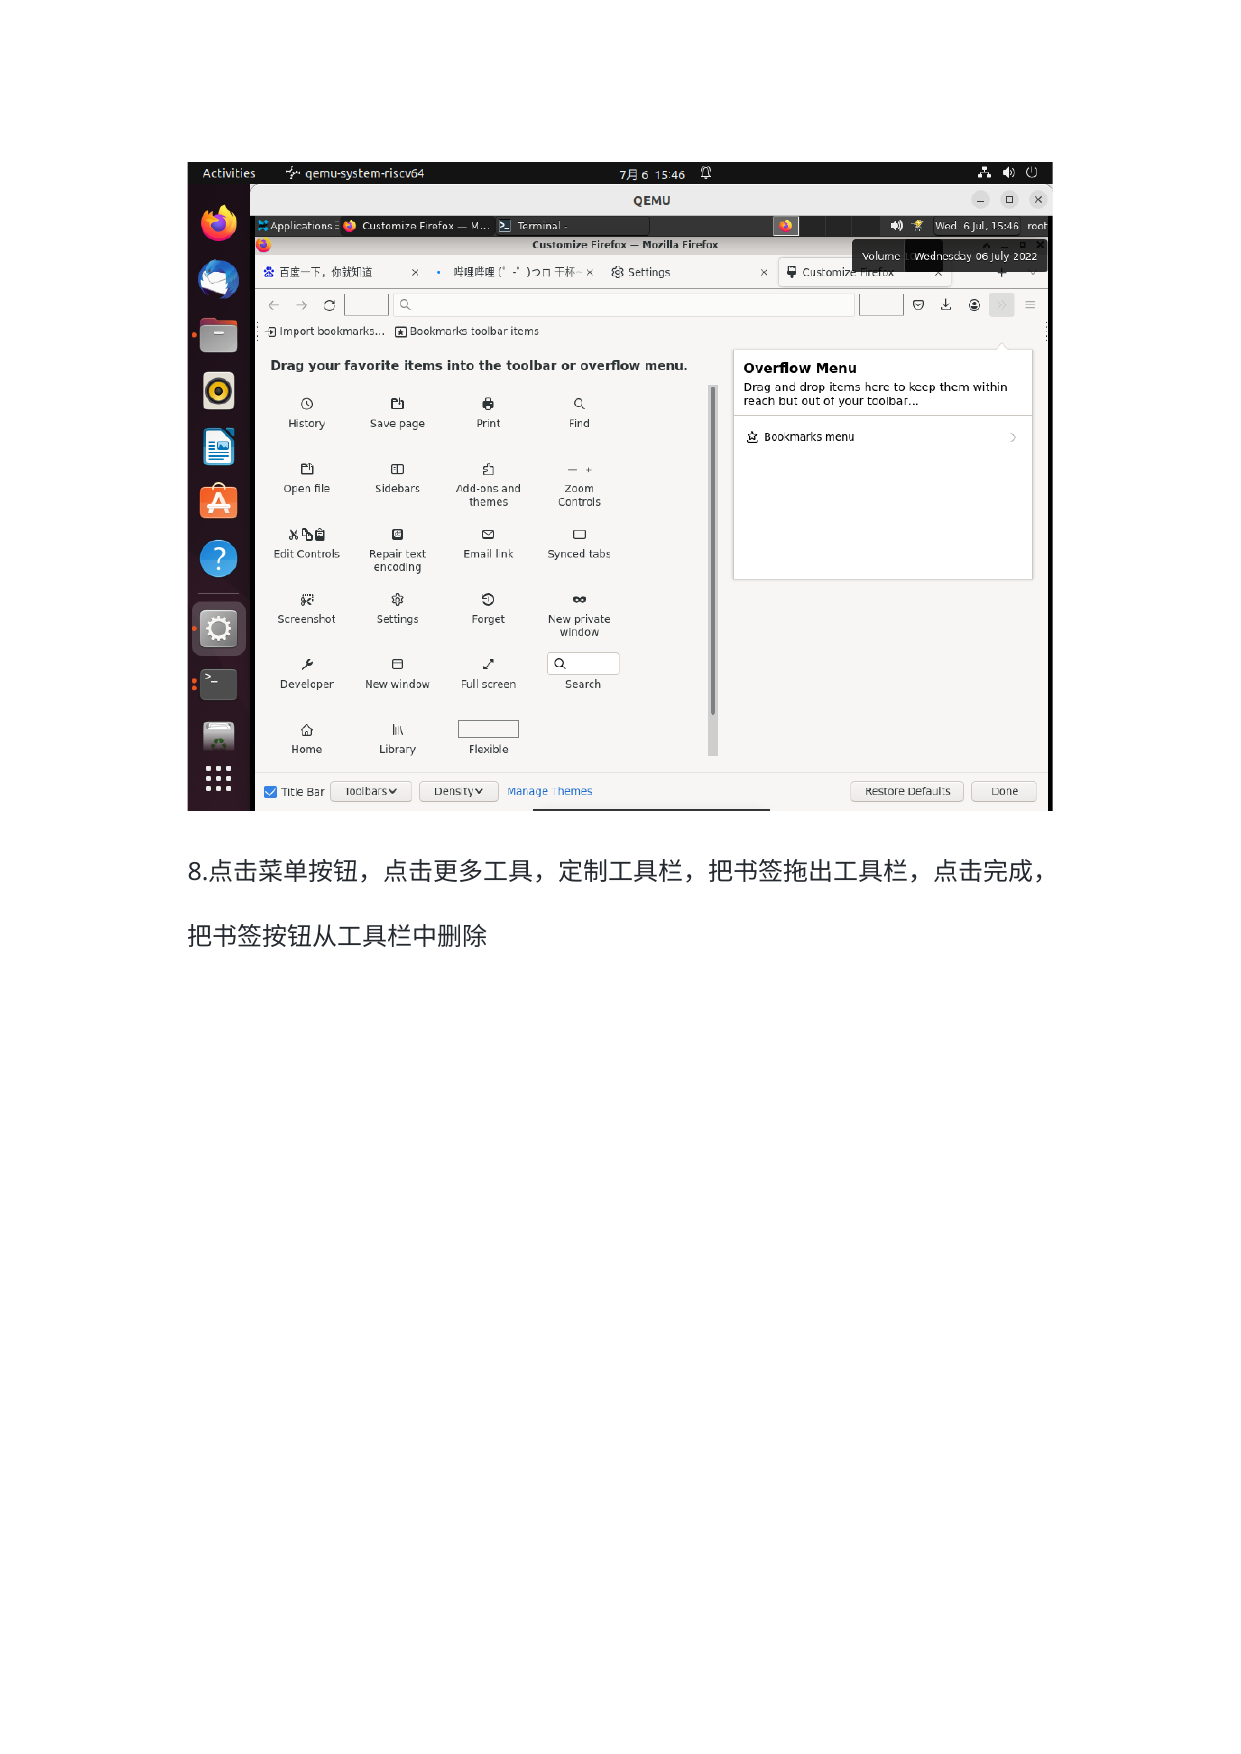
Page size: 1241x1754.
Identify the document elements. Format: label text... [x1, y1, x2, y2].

picture [187, 162, 1053, 811]
text 8.点击菜单按钮，点击更多工具，定制工具栏，把书签拖出工具栏，点击完成，把书签按钮从工具栏中删除 [187, 837, 1053, 967]
